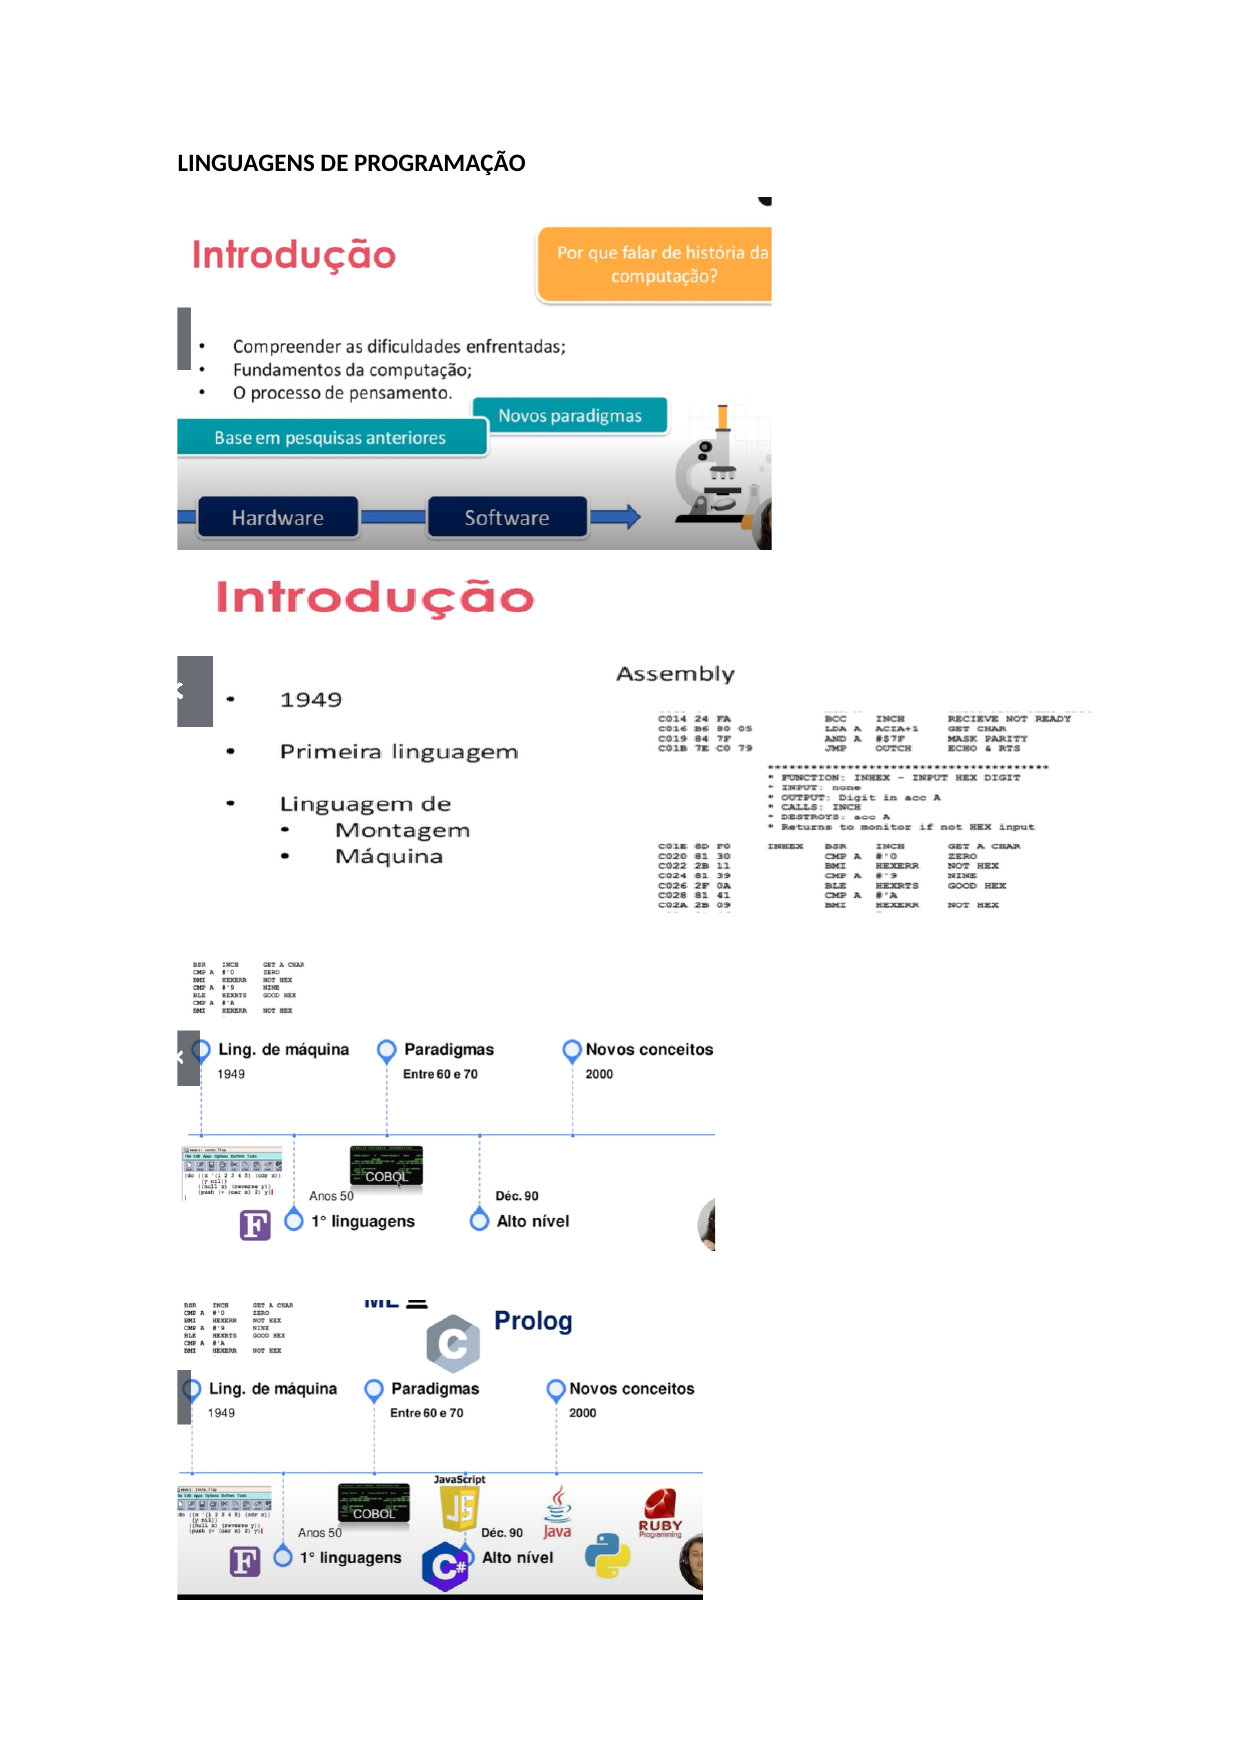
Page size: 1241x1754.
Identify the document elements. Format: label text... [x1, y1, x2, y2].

picture [177, 197, 772, 550]
text LINGUAGENS DE PROGRAMAÇÃO [177, 148, 1063, 178]
picture [177, 1300, 703, 1600]
picture [177, 568, 1091, 933]
picture [177, 951, 716, 1251]
